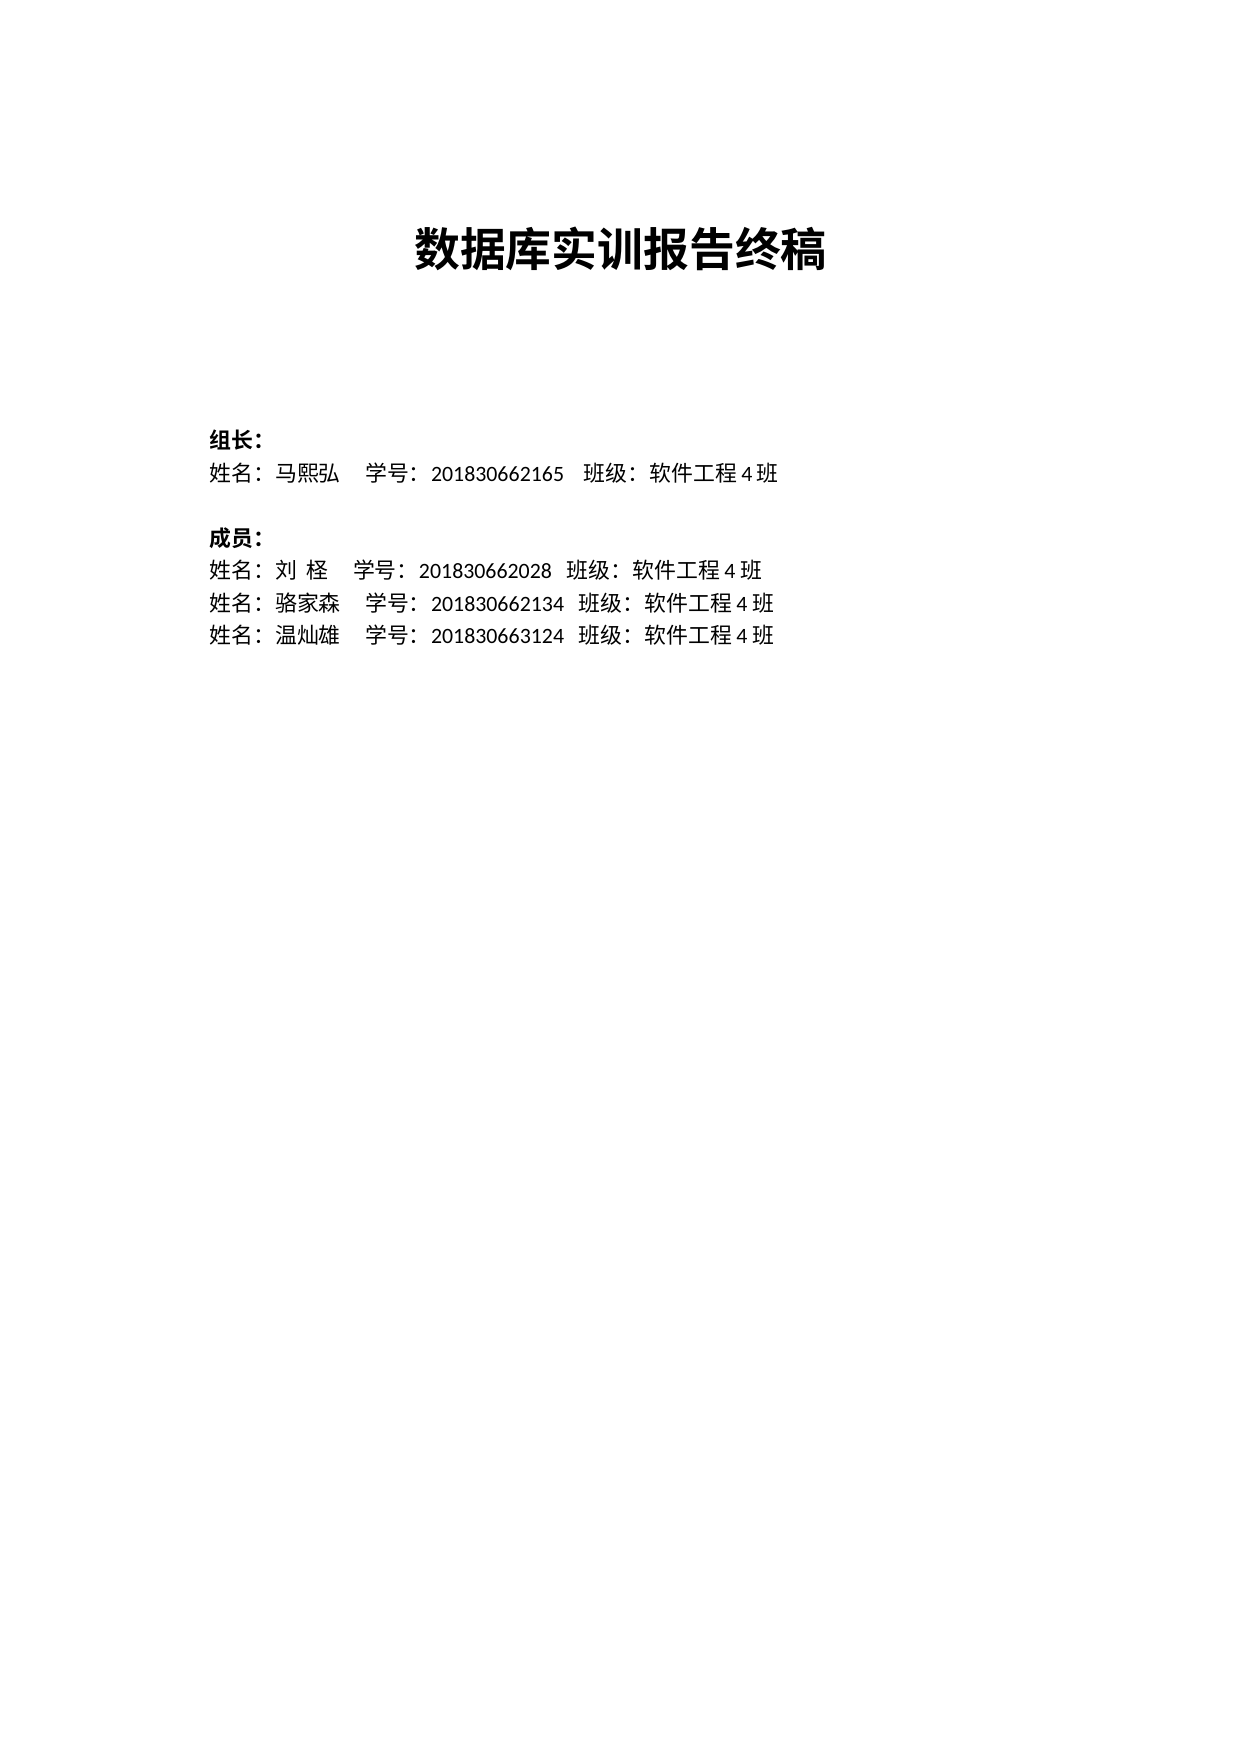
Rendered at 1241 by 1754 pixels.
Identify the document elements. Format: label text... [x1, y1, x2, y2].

text 姓名：刘 柽 学号：201830662028 班级：软件工程4班 [187, 553, 1053, 585]
text 成员： [187, 520, 1053, 553]
text 姓名：马熙弘 学号：201830662165 班级：软件工程4班 [187, 455, 1053, 488]
text 组长： [187, 423, 1053, 455]
subtitle 数据库实训报告终稿 [187, 197, 1053, 295]
text 姓名：温灿雄 学号：201830663124 班级：软件工程4班 [187, 618, 1053, 650]
text 姓名：骆家森 学号：201830662134 班级：软件工程4班 [187, 585, 1053, 618]
